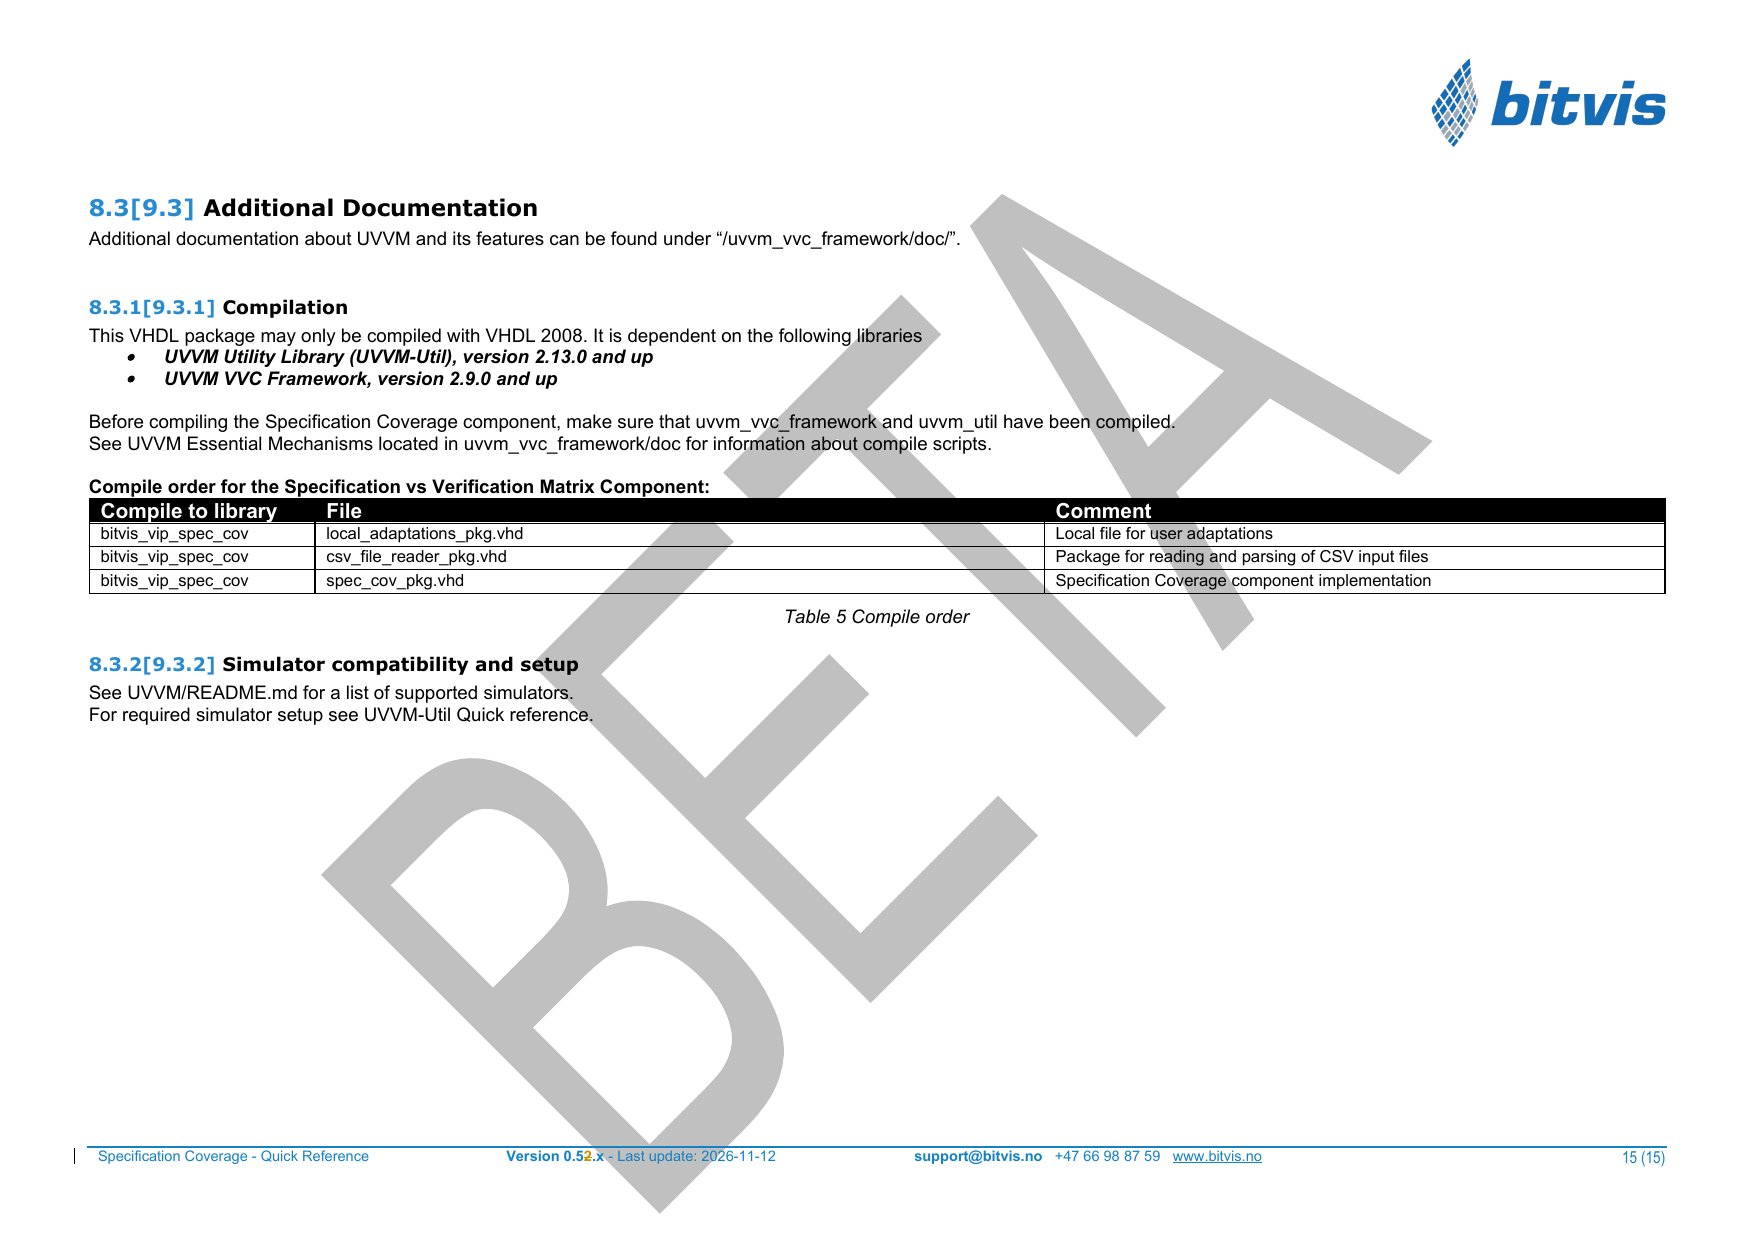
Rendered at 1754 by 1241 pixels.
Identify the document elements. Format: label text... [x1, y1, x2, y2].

text Before compiling the Specification Coverage component, make sure that uvvm_vvc_framework and uvvm_util have been compiled. [88, 411, 1665, 433]
picture [1431, 59, 1666, 147]
table_header Compile to library [90, 499, 314, 522]
table_cell bitvis_vip_spec_cov [90, 547, 314, 569]
text This VHDL package may only be compiled with VHDL 2008. It is dependent on the following libraries [88, 325, 1665, 346]
table_cell bitvis_vip_spec_cov [90, 570, 314, 593]
table_header Comment [1045, 499, 1664, 522]
text See UVVM/README.md for a list of supported simulators. [88, 682, 1665, 703]
text For required simulator setup see UVVM-Util Quick reference. [88, 703, 1665, 725]
subtitle Compilation [88, 296, 1665, 318]
text See UVVM Essential Mechanisms located in uvvm_vvc_framework/doc for information about compile scripts. [88, 433, 1665, 454]
text Compile order for the Specification vs Verification Matrix Component: [88, 476, 1665, 497]
subtitle Simulator compatibility and setup [88, 653, 1665, 676]
text Additional documentation about UVVM and its features can be found under “/uvvm_vvc_framework/doc/”. [88, 228, 1665, 249]
table_cell bitvis_vip_spec_cov [90, 524, 314, 546]
table_header File [316, 499, 1044, 522]
table_cell local_adaptations_pkg.vhd [316, 524, 1044, 546]
table_cell Local file for user adaptations [1045, 524, 1664, 546]
list UVVM VVC Framework, version 2.9.0 and up [126, 368, 1665, 390]
list UVVM Utility Library (UVVM-Util), version 2.13.0 and up [126, 346, 1665, 368]
subtitle Additional Documentation [88, 193, 1665, 221]
text Table 5 Compile order [88, 606, 1665, 628]
table_cell csv_file_reader_pkg.vhd [316, 547, 1044, 569]
table_cell Specification Coverage component implementation [1045, 570, 1664, 593]
table_cell Package for reading and parsing of CSV input files [1045, 547, 1664, 569]
table_cell spec_cov_pkg.vhd [316, 570, 1044, 593]
